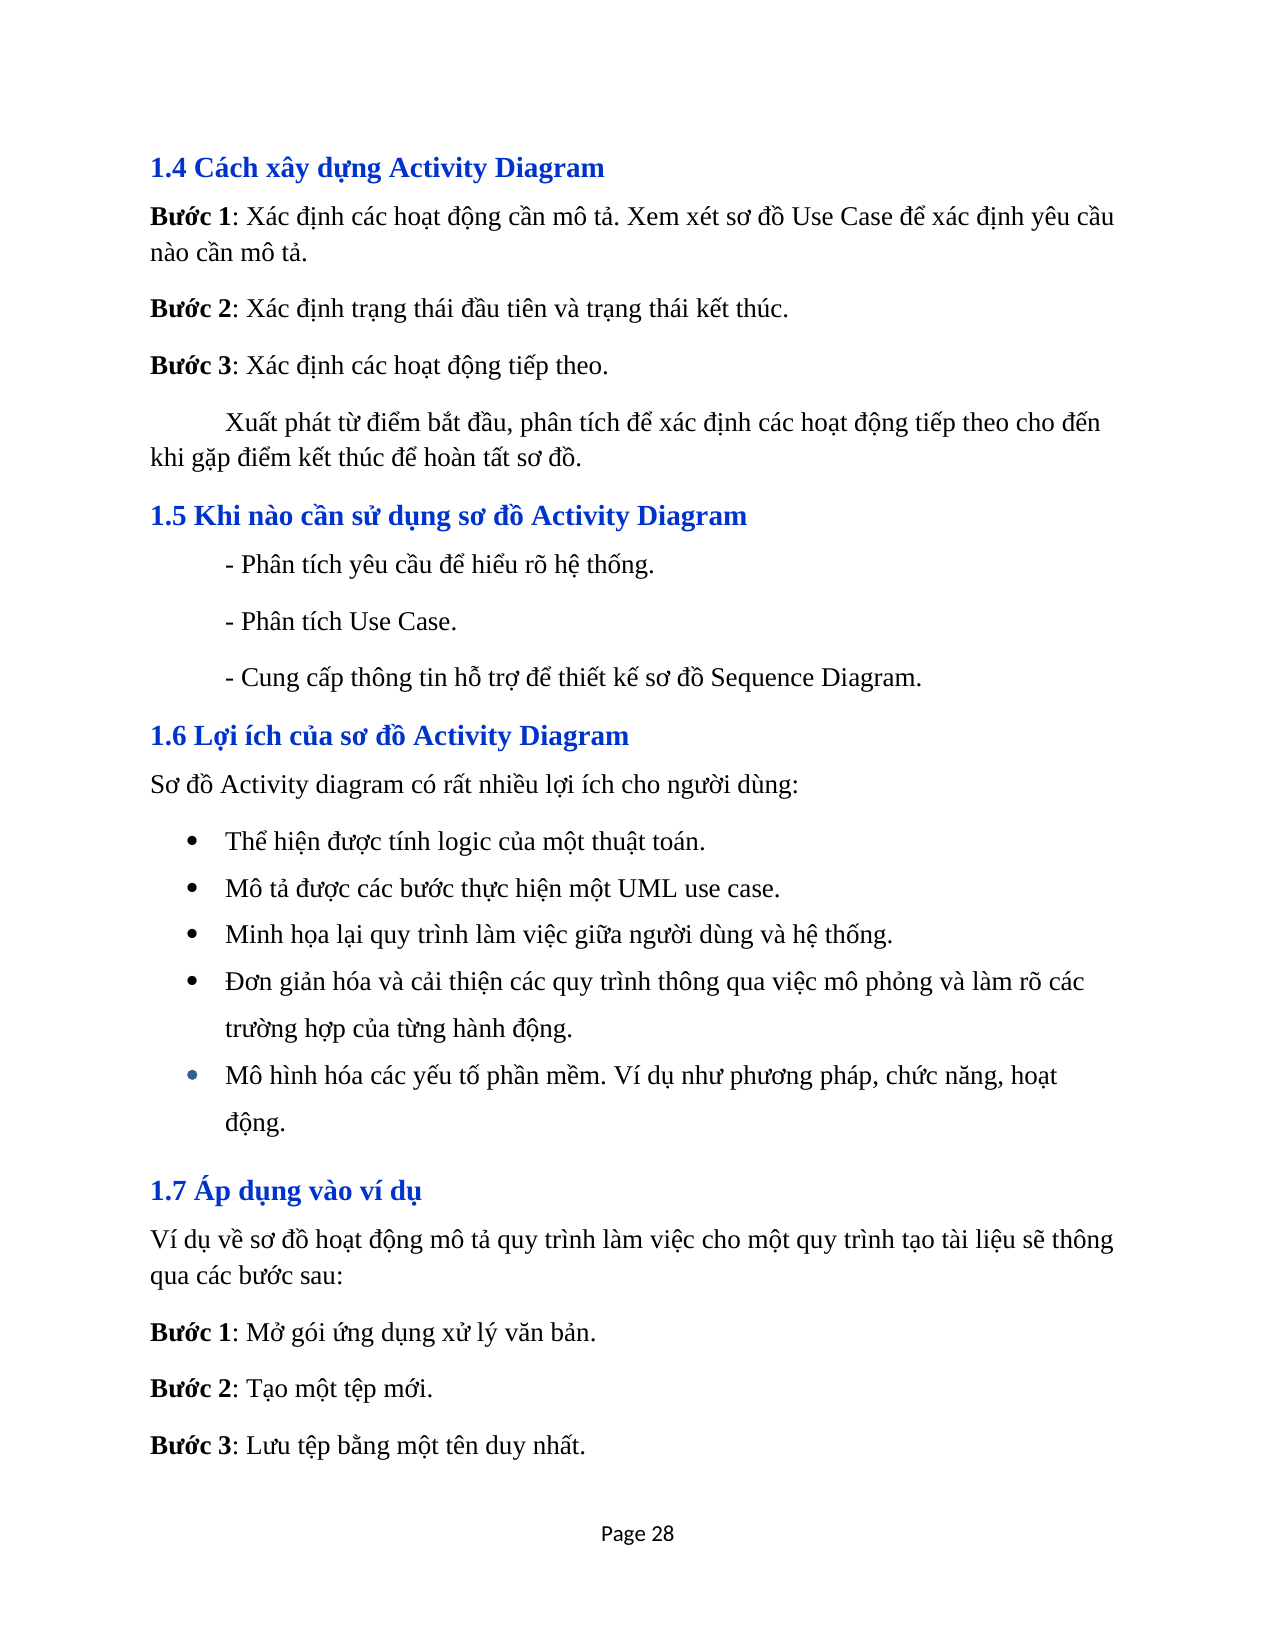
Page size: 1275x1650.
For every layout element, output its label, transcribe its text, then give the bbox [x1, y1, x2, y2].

list Minh họa lại quy trình làm việc giữa người dùng và hệ thống. [187, 919, 1125, 950]
text Sơ đồ Activity diagram có rất nhiều lợi ích cho người dùng: [150, 768, 1125, 799]
list Đơn giản hóa và cải thiện các quy trình thông qua việc mô phỏng và làm rõ các trường hợp của từng hành động. [187, 966, 1125, 1043]
text - Cung cấp thông tin hỗ trợ để thiết kế sơ đồ Sequence Diagram. [150, 661, 1125, 693]
text Bước 2: Xác định trạng thái đầu tiên và trạng thái kết thúc. [150, 293, 1125, 324]
list Mô tả được các bước thực hiện một UML use case. [187, 872, 1125, 903]
subtitle 1.6 Lợi ích của sơ đồ Activity Diagram [150, 718, 1125, 752]
text Bước 2: Tạo một tệp mới. [150, 1372, 1125, 1403]
text Bước 3: Xác định các hoạt động tiếp theo. [150, 349, 1125, 380]
subtitle 1.4 Cách xây dựng Activity Diagram [150, 150, 1125, 183]
text Ví dụ về sơ đồ hoạt động mô tả quy trình làm việc cho một quy trình tạo tài liệu sẽ thông qua các bước sau: [150, 1223, 1125, 1290]
subtitle 1.5 Khi nào cần sử dụng sơ đồ Activity Diagram [150, 498, 1125, 532]
text Bước 3: Lưu tệp bằng một tên duy nhất. [150, 1429, 1125, 1460]
list Mô hình hóa các yếu tố phần mềm. Ví dụ như phương pháp, chức năng, hoạt động. [187, 1059, 1125, 1137]
text - Phân tích Use Case. [150, 605, 1125, 636]
subtitle 1.7 Áp dụng vào ví dụ [150, 1173, 1125, 1207]
text Xuất phát từ điểm bắt đầu, phân tích để xác định các hoạt động tiếp theo cho đến khi gặp điểm kết thúc để hoàn tất sơ đồ. [150, 406, 1125, 473]
list Thể hiện được tính logic của một thuật toán. [187, 825, 1125, 856]
text Bước 1: Mở gói ứng dụng xử lý văn bản. [150, 1316, 1125, 1347]
text Bước 1: Xác định các hoạt động cần mô tả. Xem xét sơ đồ Use Case để xác định yêu cầu nào cần mô tả. [150, 200, 1125, 267]
text - Phân tích yêu cầu để hiểu rõ hệ thống. [150, 548, 1125, 579]
